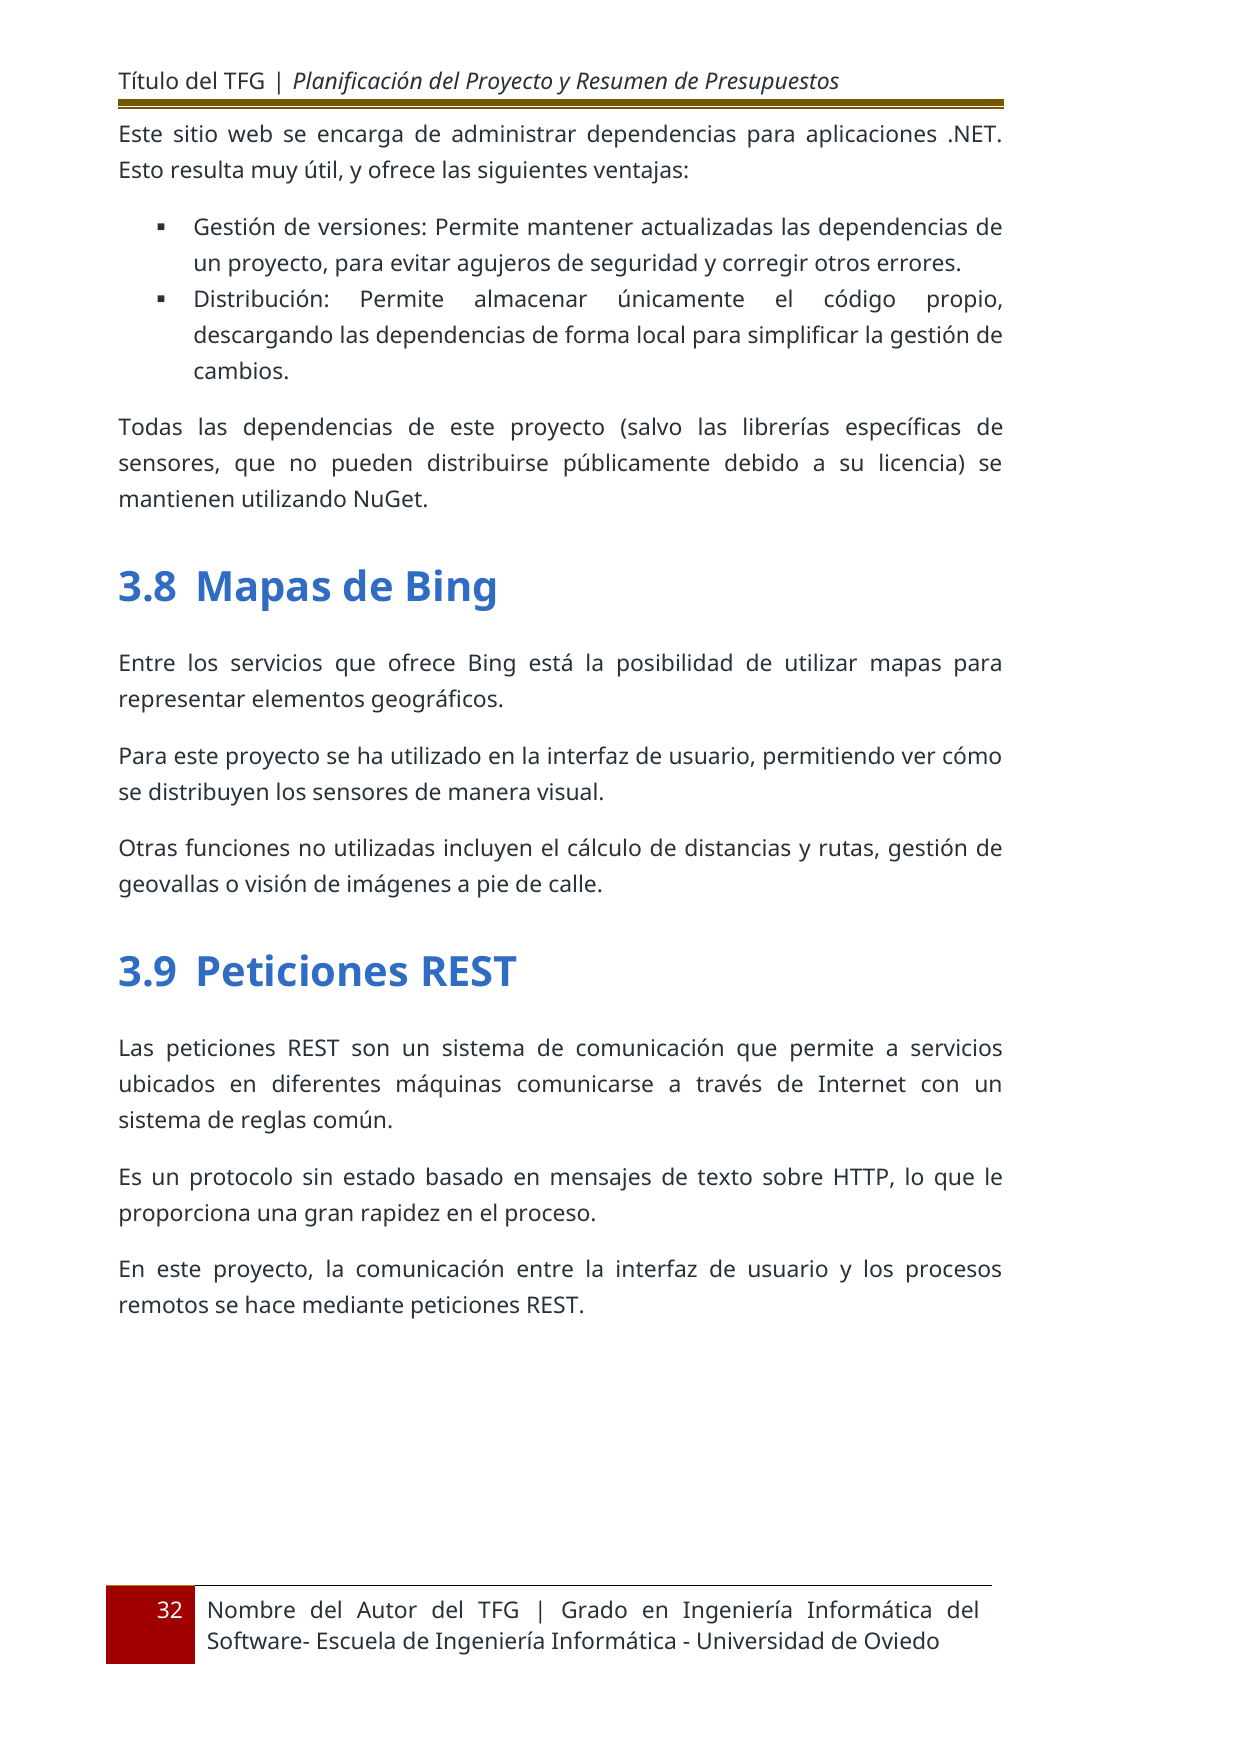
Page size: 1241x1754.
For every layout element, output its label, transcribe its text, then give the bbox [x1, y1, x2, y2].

list Distribución: Permite almacenar únicamente el código propio, descargando las dependencias de forma local para simplificar la gestión de cambios. [156, 283, 1004, 386]
text En este proyecto, la comunicación entre la interfaz de usuario y los procesos remotos se hace mediante peticiones REST. [118, 1253, 1004, 1320]
subtitle Peticiones REST [118, 942, 1004, 998]
text Entre los servicios que ofrece Bing está la posibilidad de utilizar mapas para representar elementos geográficos. [118, 647, 1004, 714]
text Para este proyecto se ha utilizado en la interfaz de usuario, permitiendo ver cómo se distribuyen los sensores de manera visual. [118, 739, 1004, 807]
list Gestión de versiones: Permite mantener actualizadas las dependencias de un proyecto, para evitar agujeros de seguridad y corregir otros errores. [156, 211, 1004, 278]
subtitle Mapas de Bing [118, 557, 1004, 613]
text Otras funciones no utilizadas incluyen el cálculo de distancias y rutas, gestión de geovallas o visión de imágenes a pie de calle. [118, 832, 1004, 899]
text Las peticiones REST son un sistema de comunicación que permite a servicios ubicados en diferentes máquinas comunicarse a través de Internet con un sistema de reglas común. [118, 1032, 1004, 1135]
text Este sitio web se encarga de administrar dependencias para aplicaciones .NET. Esto resulta muy útil, y ofrece las siguientes ventajas: [118, 118, 1004, 185]
text Es un protocolo sin estado basado en mensajes de texto sobre HTTP, lo que le proporciona una gran rapidez en el proceso. [118, 1161, 1004, 1228]
text Todas las dependencias de este proyecto (salvo las librerías específicas de sensores, que no pueden distribuirse públicamente debido a su licencia) se mantienen utilizando NuGet. [118, 411, 1004, 514]
